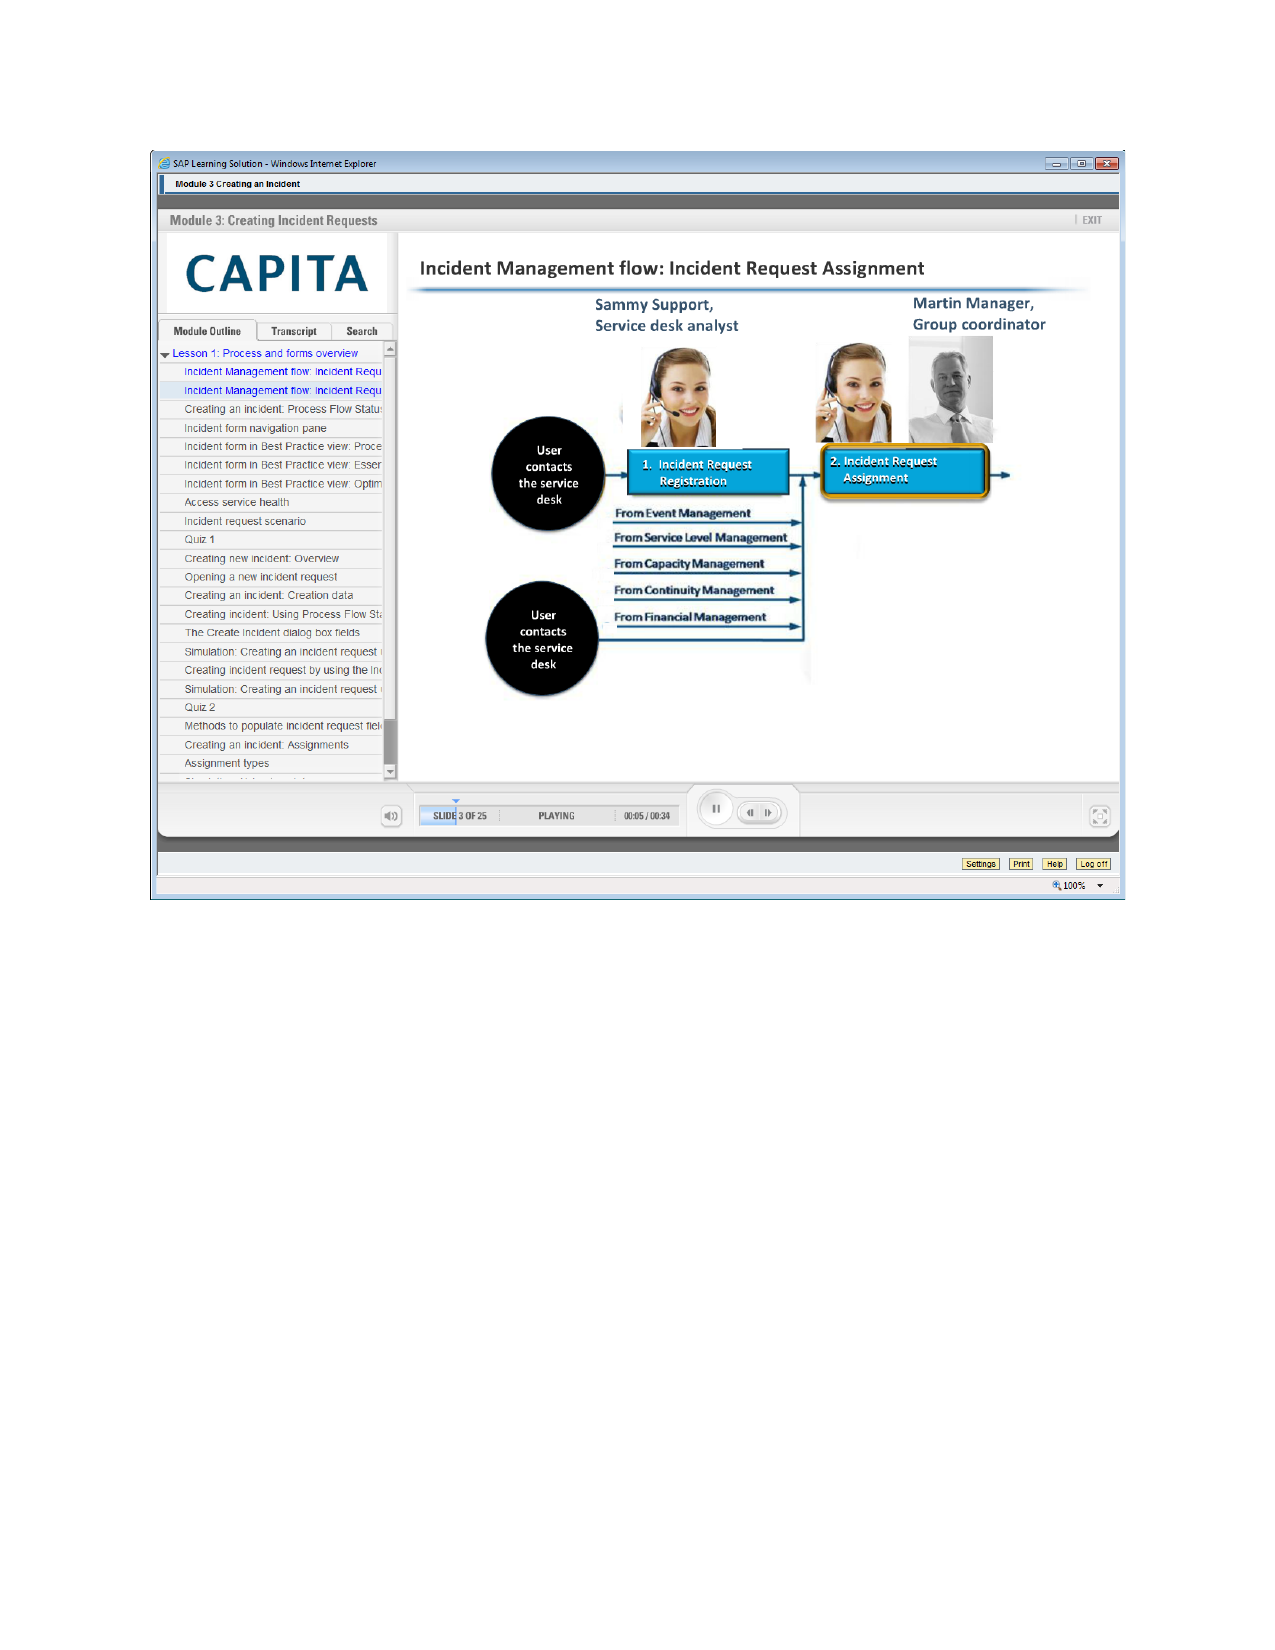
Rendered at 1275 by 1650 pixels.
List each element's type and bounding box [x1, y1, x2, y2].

picture [150, 150, 1125, 900]
